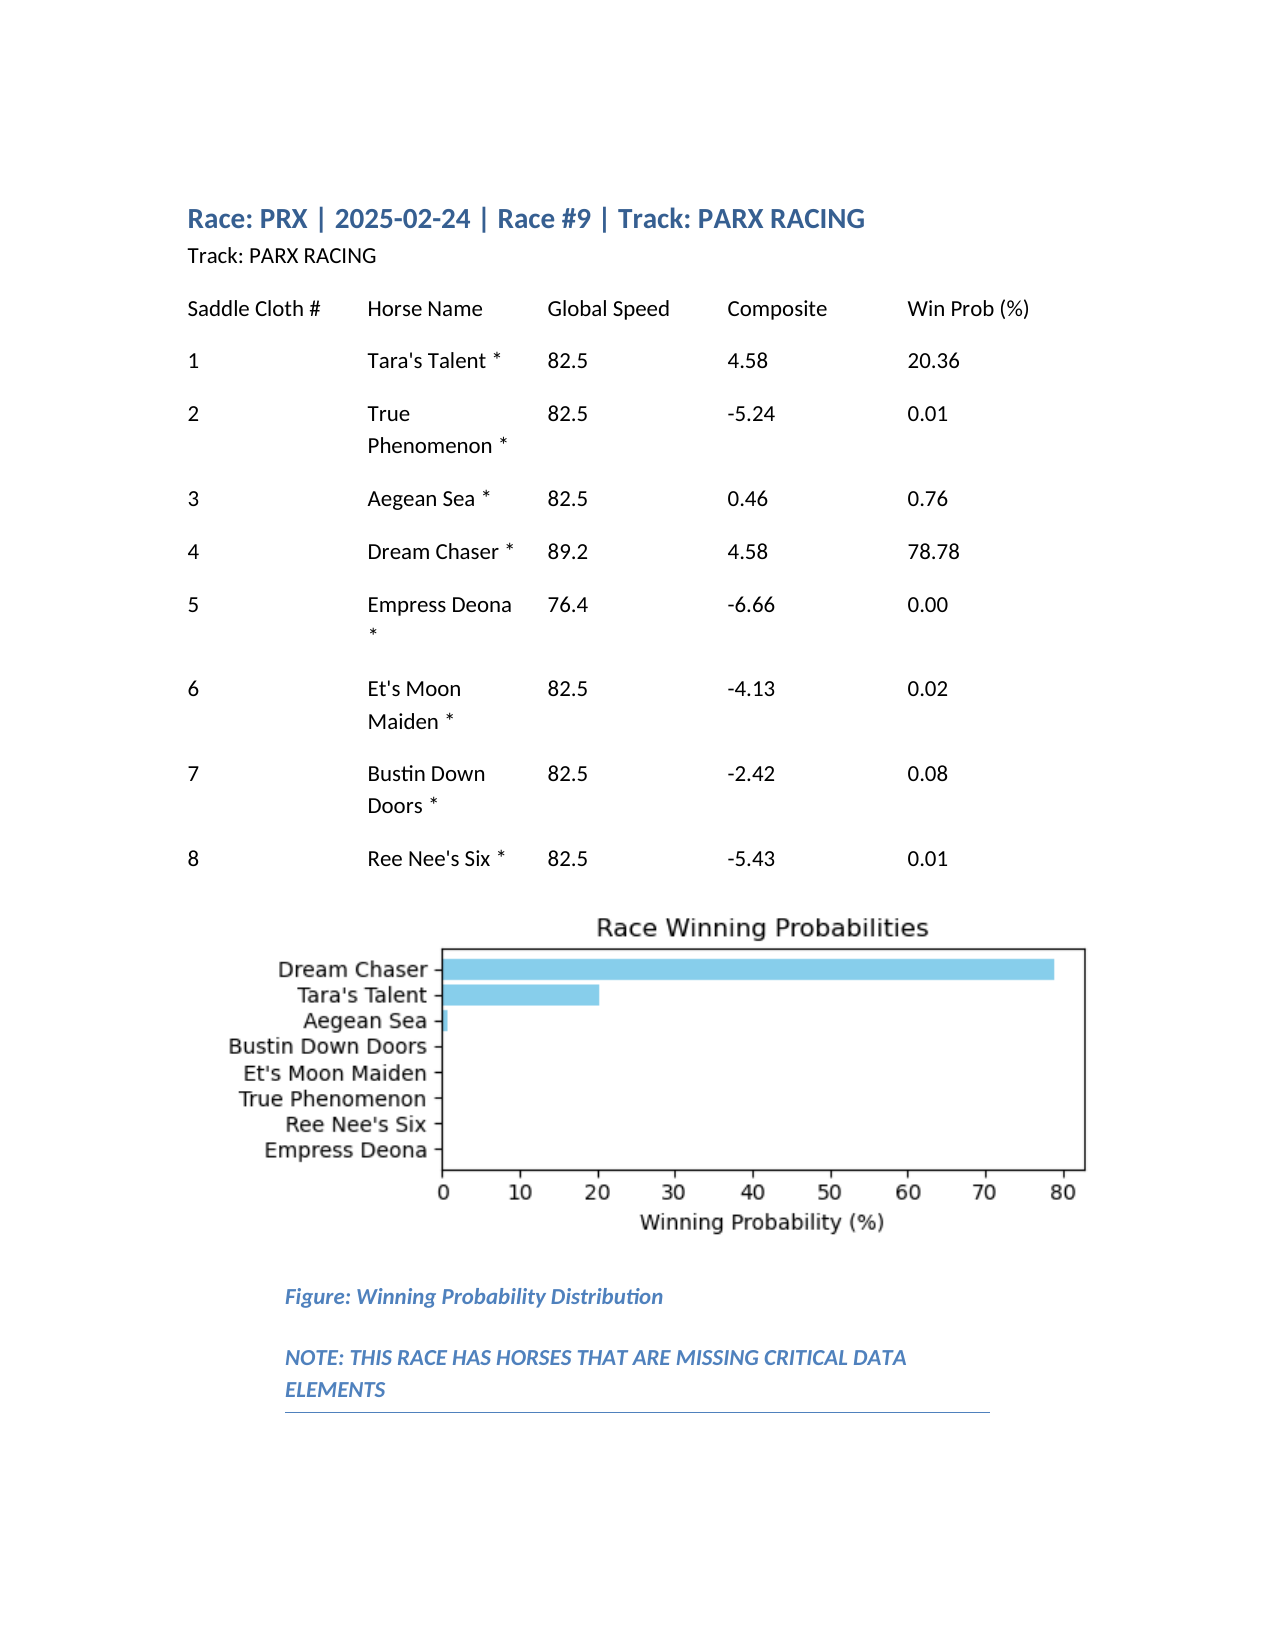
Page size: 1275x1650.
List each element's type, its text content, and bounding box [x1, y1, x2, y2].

text NOTE: THIS RACE HAS HORSES THAT ARE MISSING CRITICAL DATA ELEMENTS [285, 1343, 990, 1412]
text Track: PARX RACING [187, 241, 1087, 269]
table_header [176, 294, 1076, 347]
picture [206, 897, 1107, 1257]
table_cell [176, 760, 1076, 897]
subtitle Race: PRX | 2025-02-24 | Race #9 | Track: PARX RACING [187, 200, 1087, 236]
text Figure: Winning Probability Distribution [285, 1282, 990, 1310]
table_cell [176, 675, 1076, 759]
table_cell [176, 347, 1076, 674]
